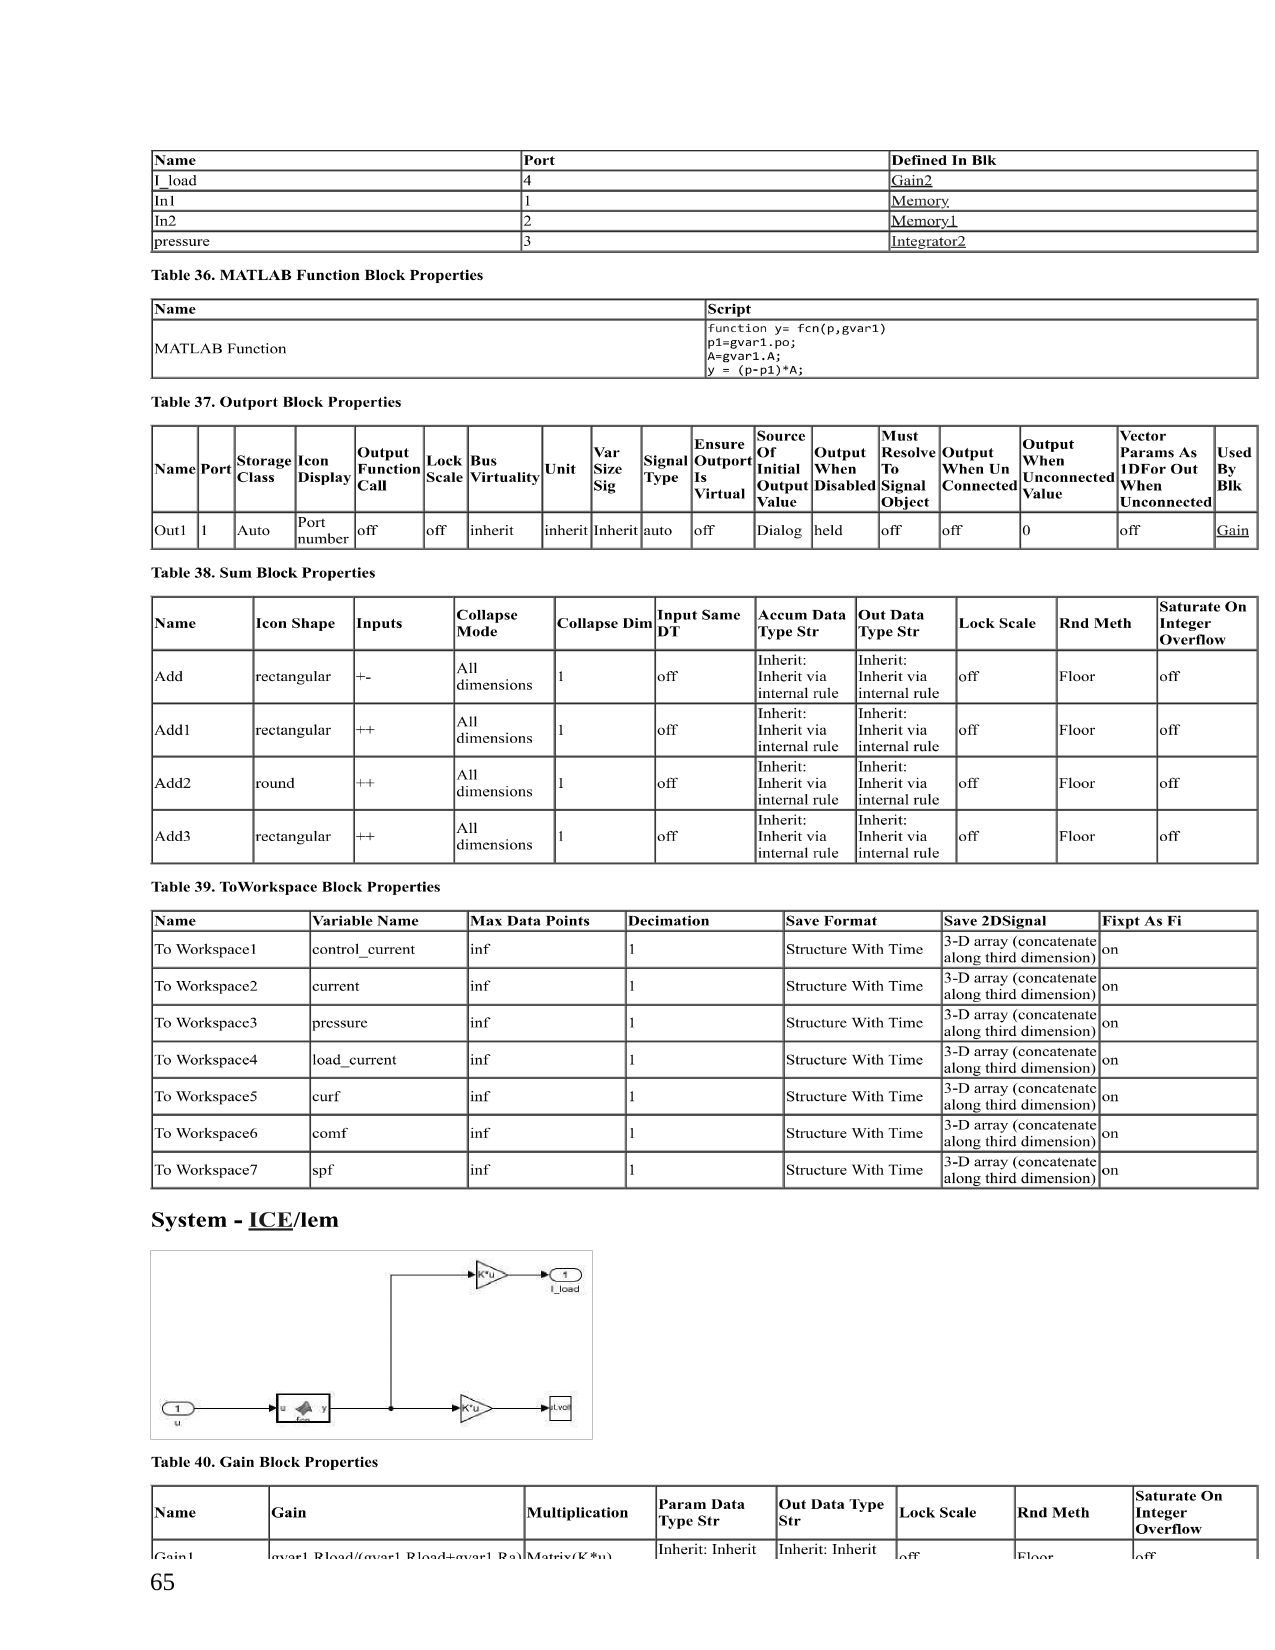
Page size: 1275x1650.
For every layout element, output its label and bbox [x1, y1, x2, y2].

picture [150, 150, 1259, 1559]
